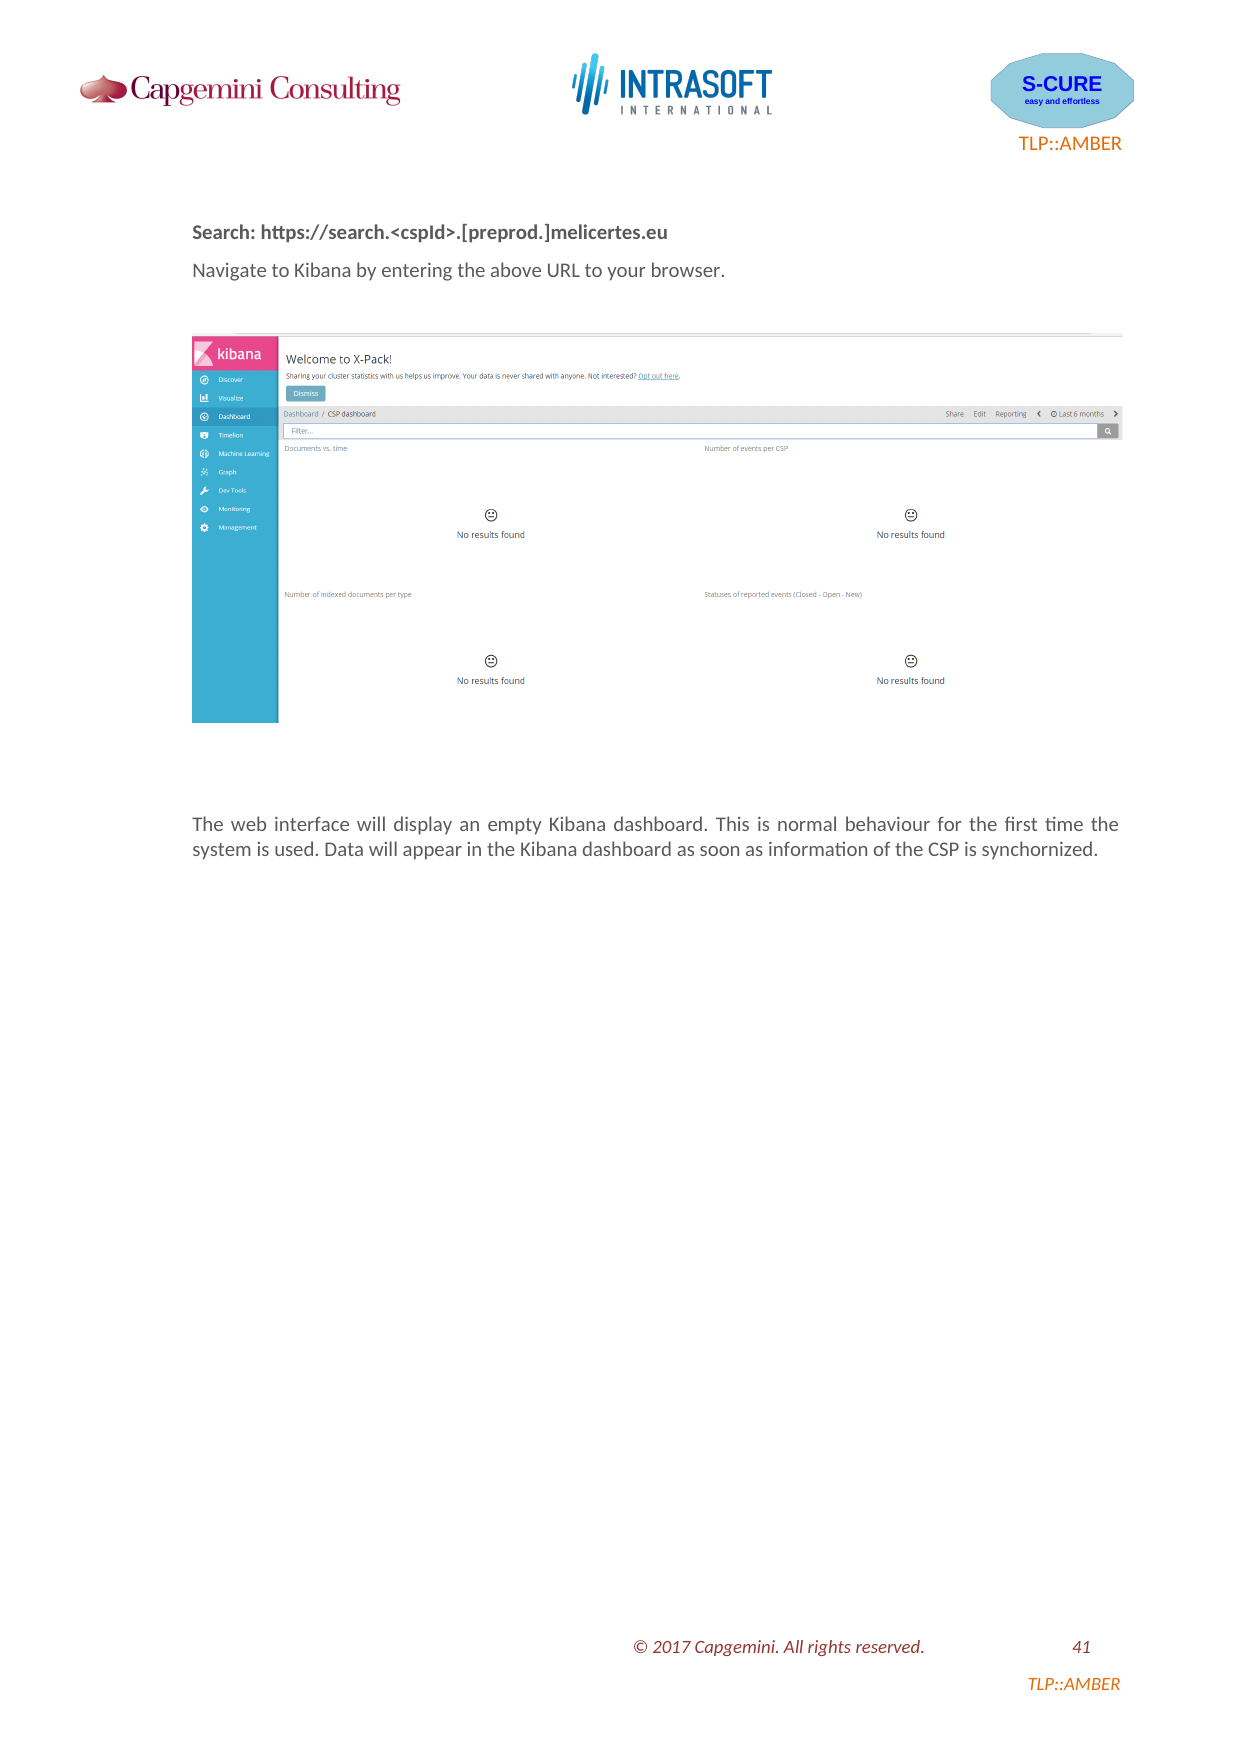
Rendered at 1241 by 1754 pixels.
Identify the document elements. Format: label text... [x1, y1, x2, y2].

picture [571, 52, 773, 116]
text The web interface will display an empty Kibana dashboard. This is normal behaviour for the first time the system is used. Data will appear in the Kibana dashboard as soon as information of the CSP is synchornized. [192, 811, 1122, 862]
picture [192, 333, 1123, 723]
text Search: https://search.<cspId>.[preprod.]melicertes.eu [192, 219, 1122, 245]
text Navigate to Kibana by entering the above URL to your browser. [192, 257, 1122, 283]
